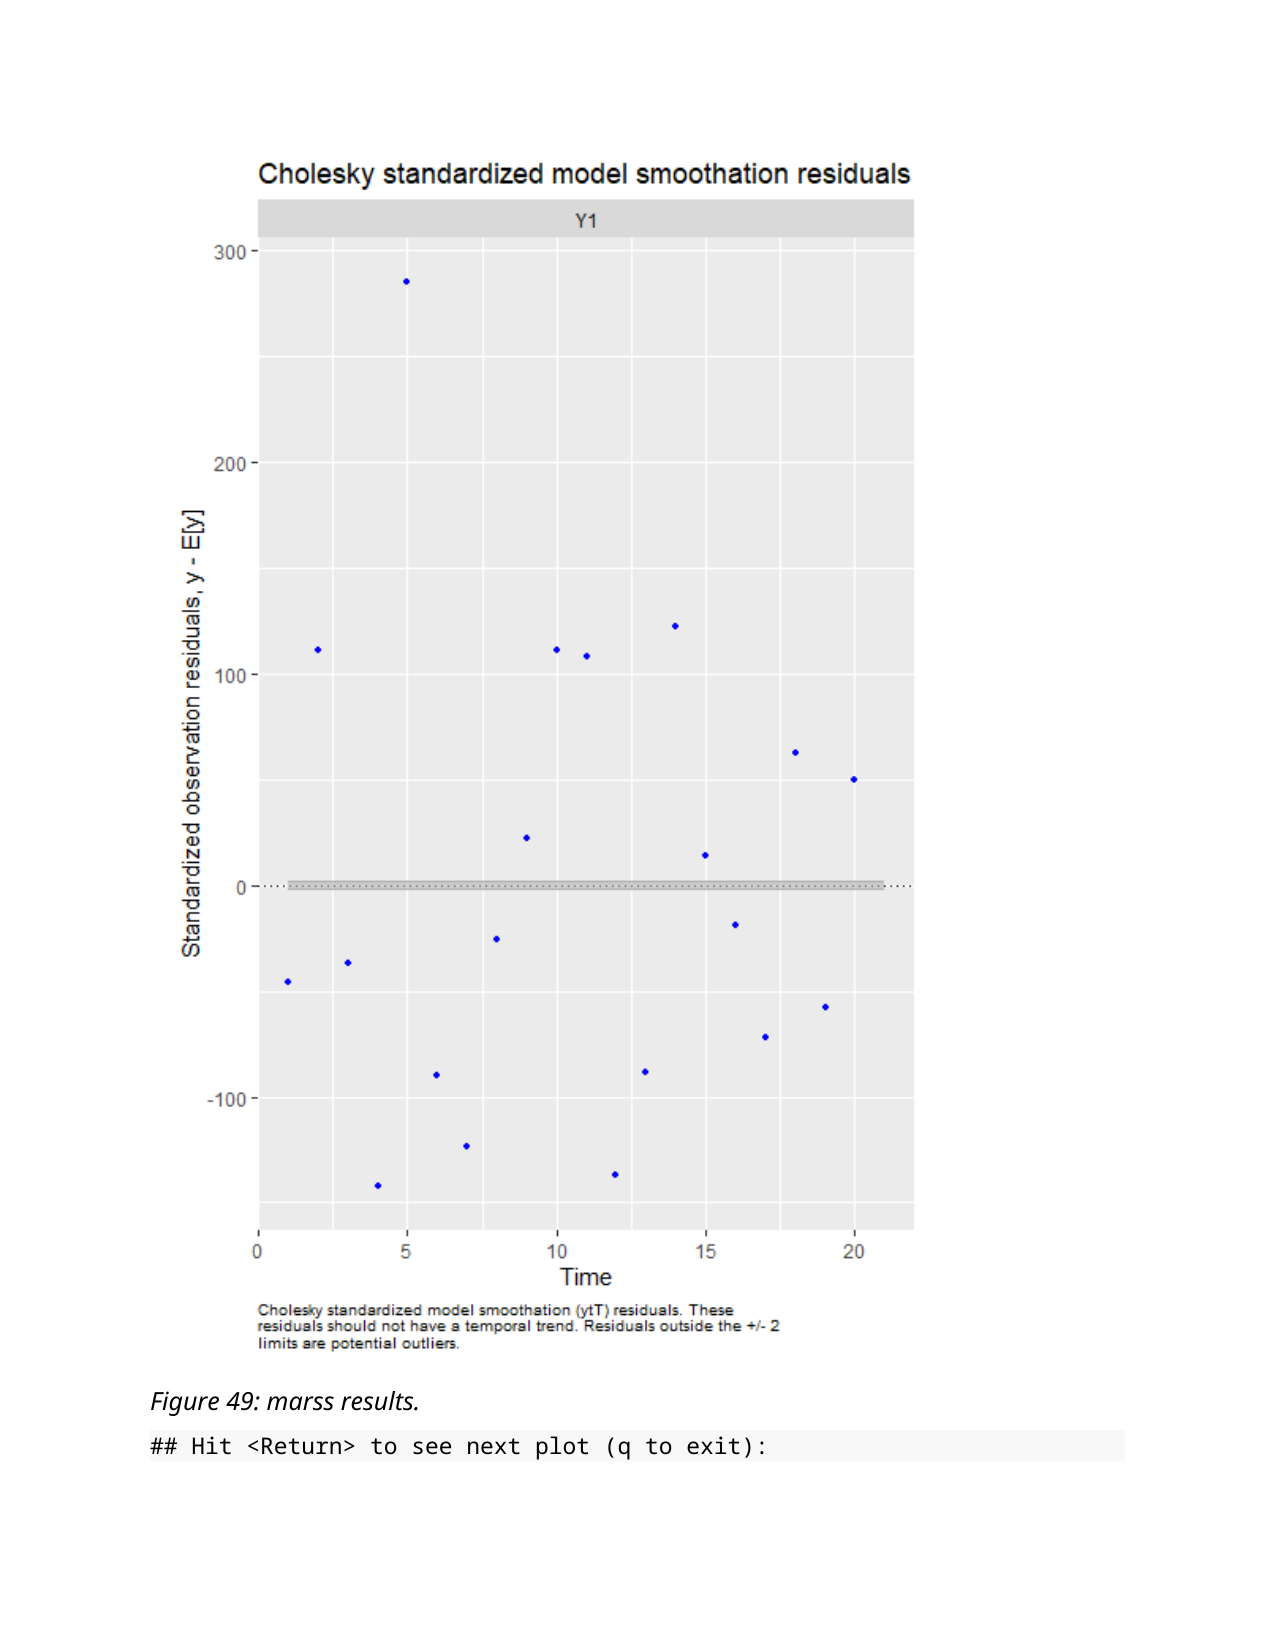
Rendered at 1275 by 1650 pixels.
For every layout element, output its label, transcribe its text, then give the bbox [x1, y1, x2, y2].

picture [168, 150, 927, 1363]
text ## Hit <Return> to see next plot (q to exit): [150, 1430, 1125, 1461]
text Figure 49: marss results. [150, 1383, 1125, 1417]
